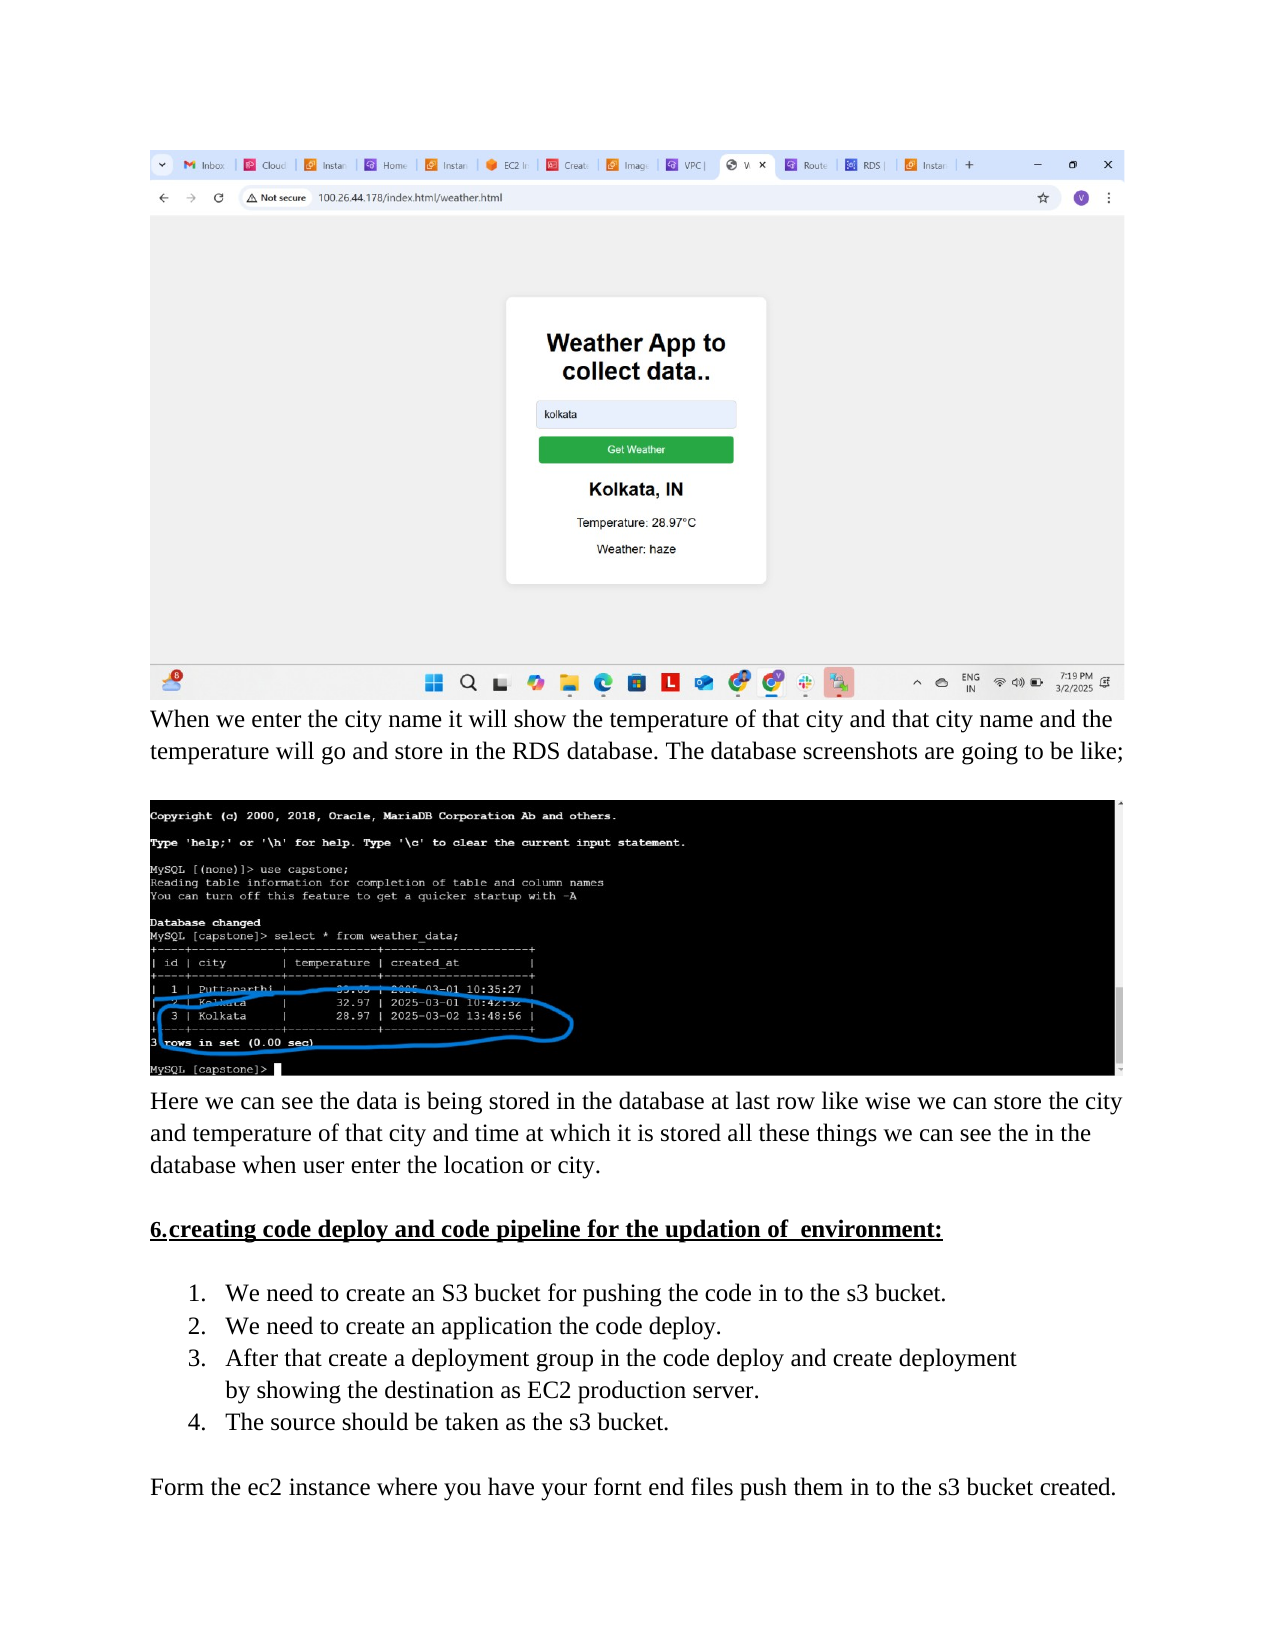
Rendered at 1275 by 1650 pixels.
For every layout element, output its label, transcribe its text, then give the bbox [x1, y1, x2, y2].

text Here we can see the data is being stored in the database at last row like wise we can store the city and temperature of that city and time at which it is stored all these things we can see the in the database when user enter the location or city. [150, 806, 1124, 1179]
picture [150, 800, 1123, 806]
text When we enter the city name it will show the temperature of that city and that city name and the temperature will go and store in the RDS database. The database screenshots are going to be like; [150, 704, 1200, 765]
subtitle creating code deploy and code pipeline for the updation of environment: [150, 1214, 1200, 1243]
list We need to create an S3 bucket for pushing the code in to the s3 bucket. [188, 1278, 1200, 1307]
picture [150, 150, 1125, 700]
text Form the ec2 instance where you have your fornt end files push them in to the s3 bucket created. [150, 1472, 1200, 1500]
list After that create a deployment group in the code deploy and create deployment by showing the destination as EC2 production server. [188, 1343, 1047, 1404]
list We need to create an application the code deploy. [188, 1311, 1200, 1339]
list The source should be taken as the s3 bucket. [188, 1408, 1200, 1436]
